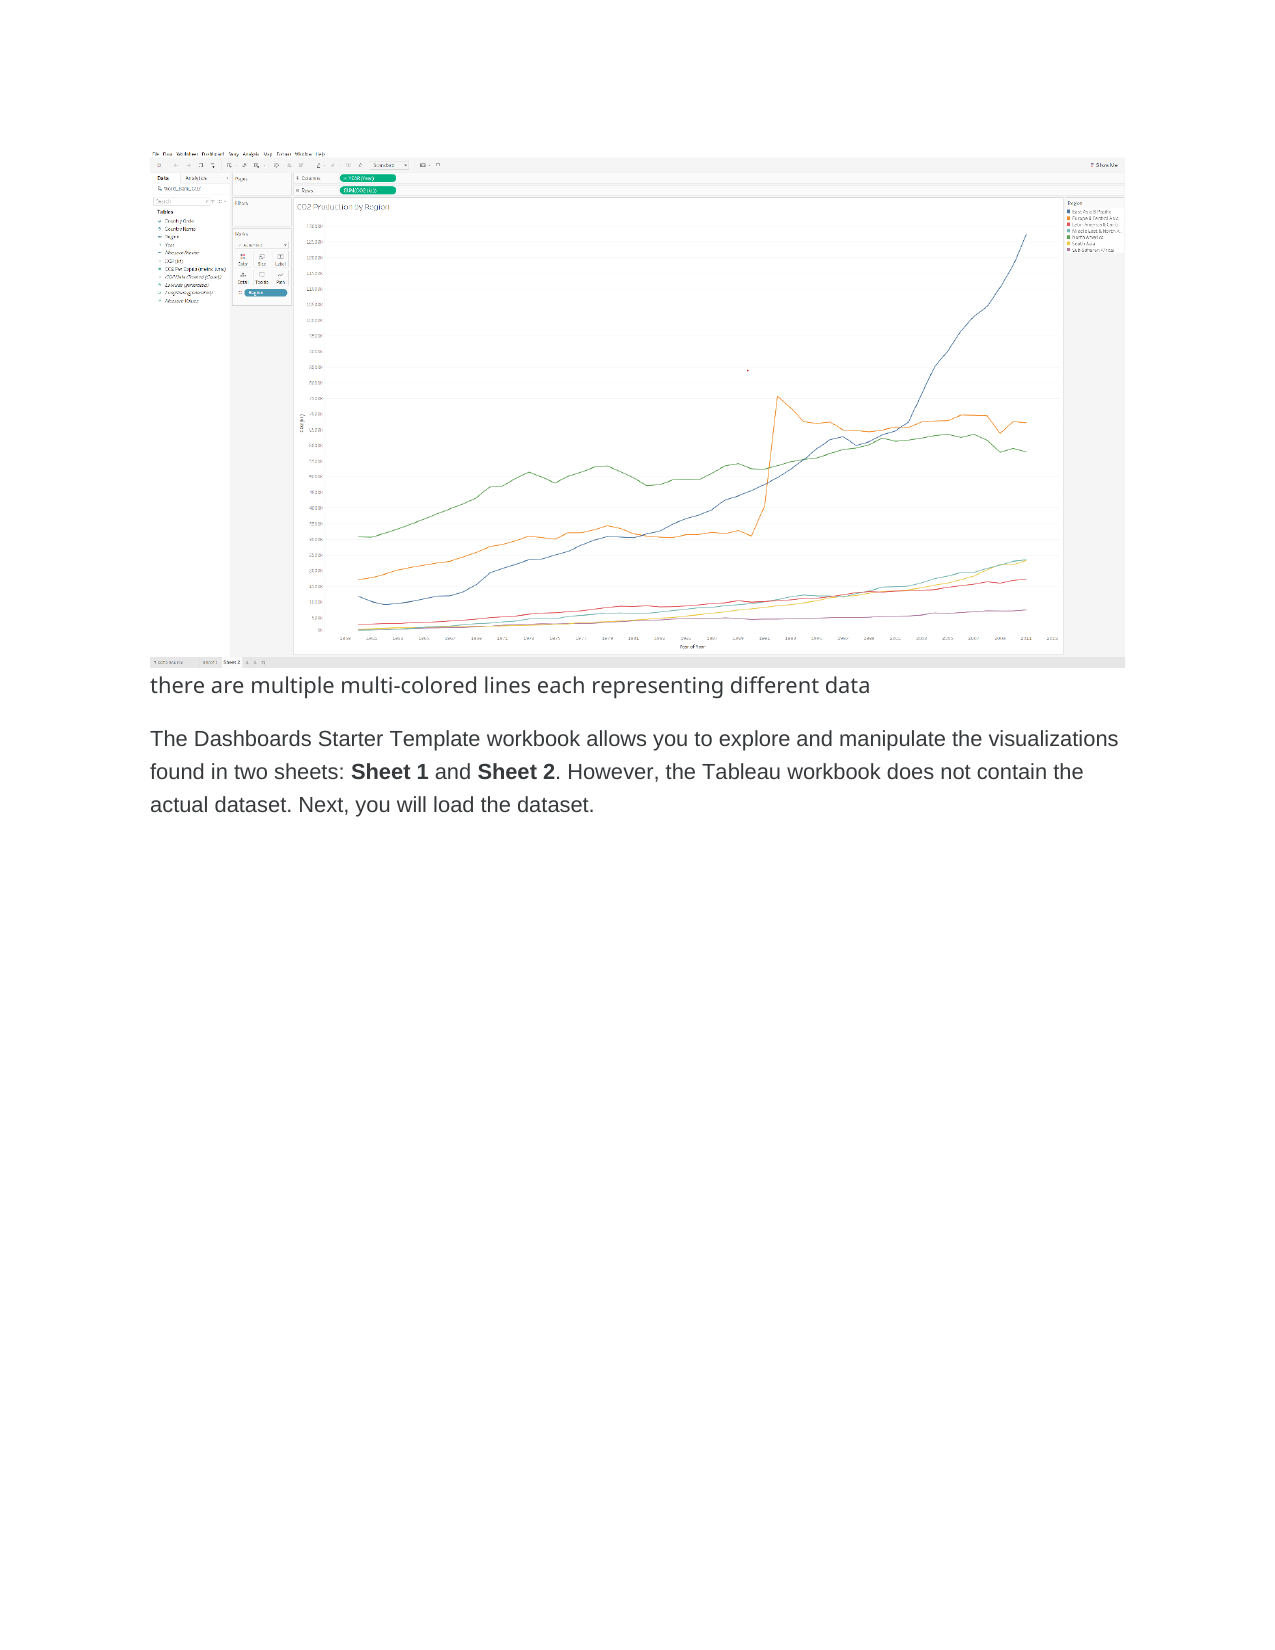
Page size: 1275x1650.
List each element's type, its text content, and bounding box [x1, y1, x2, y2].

picture [150, 150, 1125, 668]
text there are multiple multi-colored lines each representing different data [150, 668, 1125, 699]
text The Dashboards Starter Template workbook allows you to explore and manipulate the visualizations found in two sheets: Sheet 1 and Sheet 2. However, the Tableau workbook does not contain the actual dataset. Next, you will load the dataset. [150, 718, 1125, 817]
